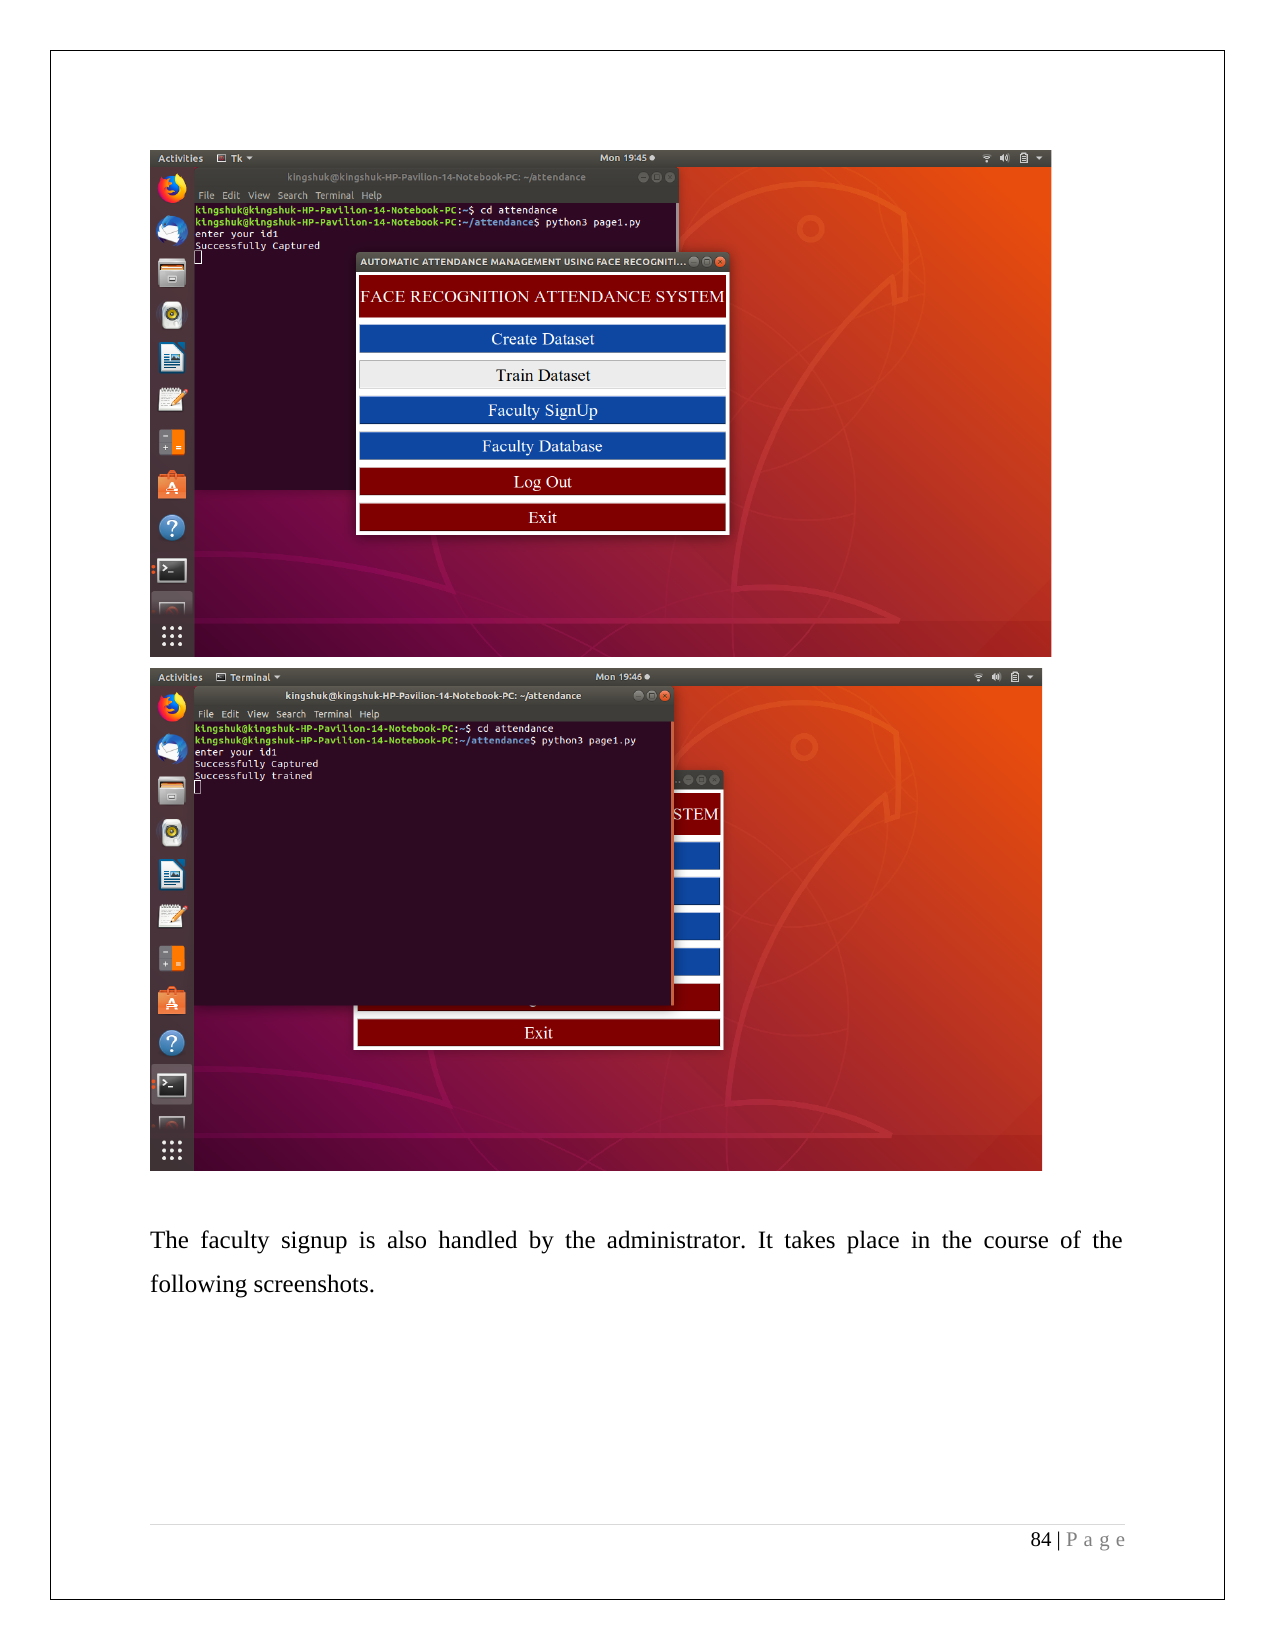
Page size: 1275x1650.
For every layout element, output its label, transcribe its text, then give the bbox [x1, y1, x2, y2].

text The faculty signup is also handled by the administrator. It takes place in the course of the following screenshots. [150, 1226, 1125, 1297]
picture [150, 668, 1043, 1171]
picture [150, 150, 1052, 657]
